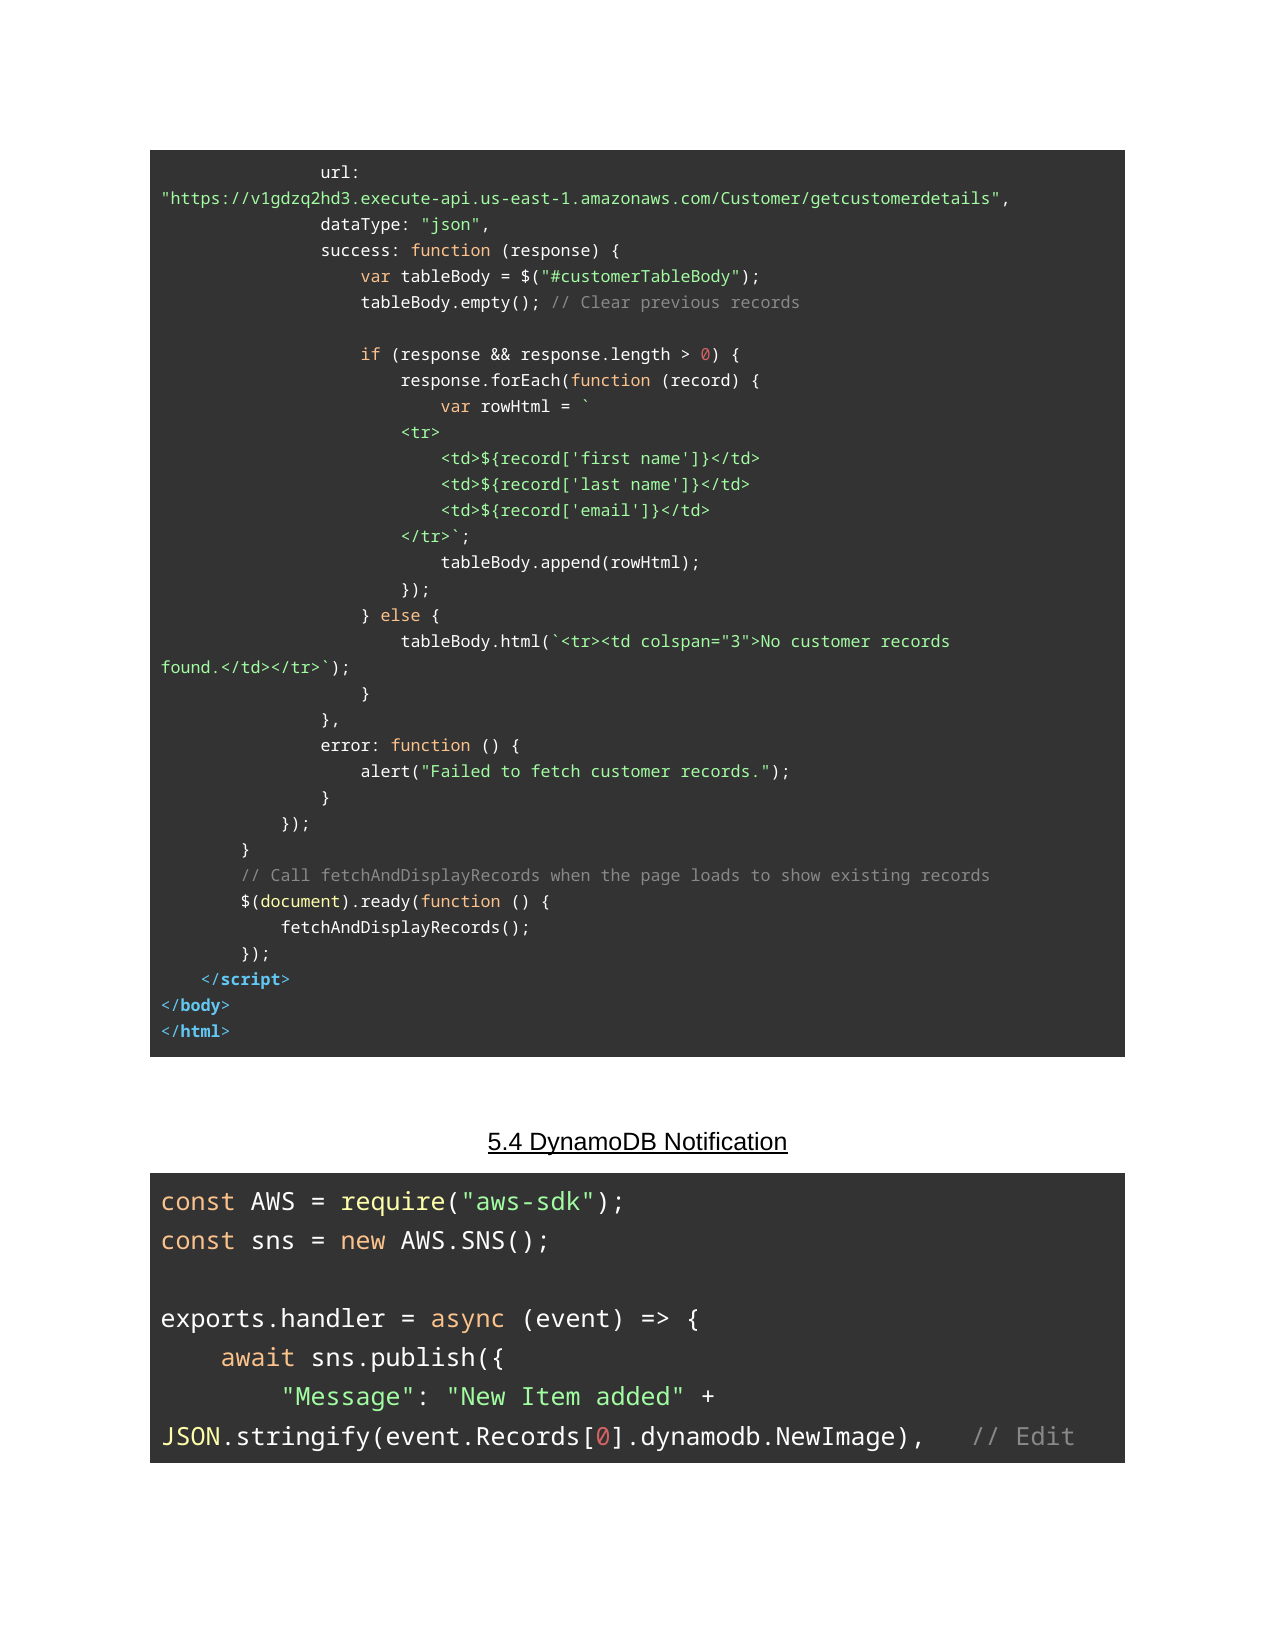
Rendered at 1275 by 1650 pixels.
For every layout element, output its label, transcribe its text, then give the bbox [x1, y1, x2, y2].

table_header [150, 150, 1125, 1057]
subtitle 5.4 DynamoDB Notification [150, 1127, 1125, 1156]
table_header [150, 1173, 1125, 1463]
